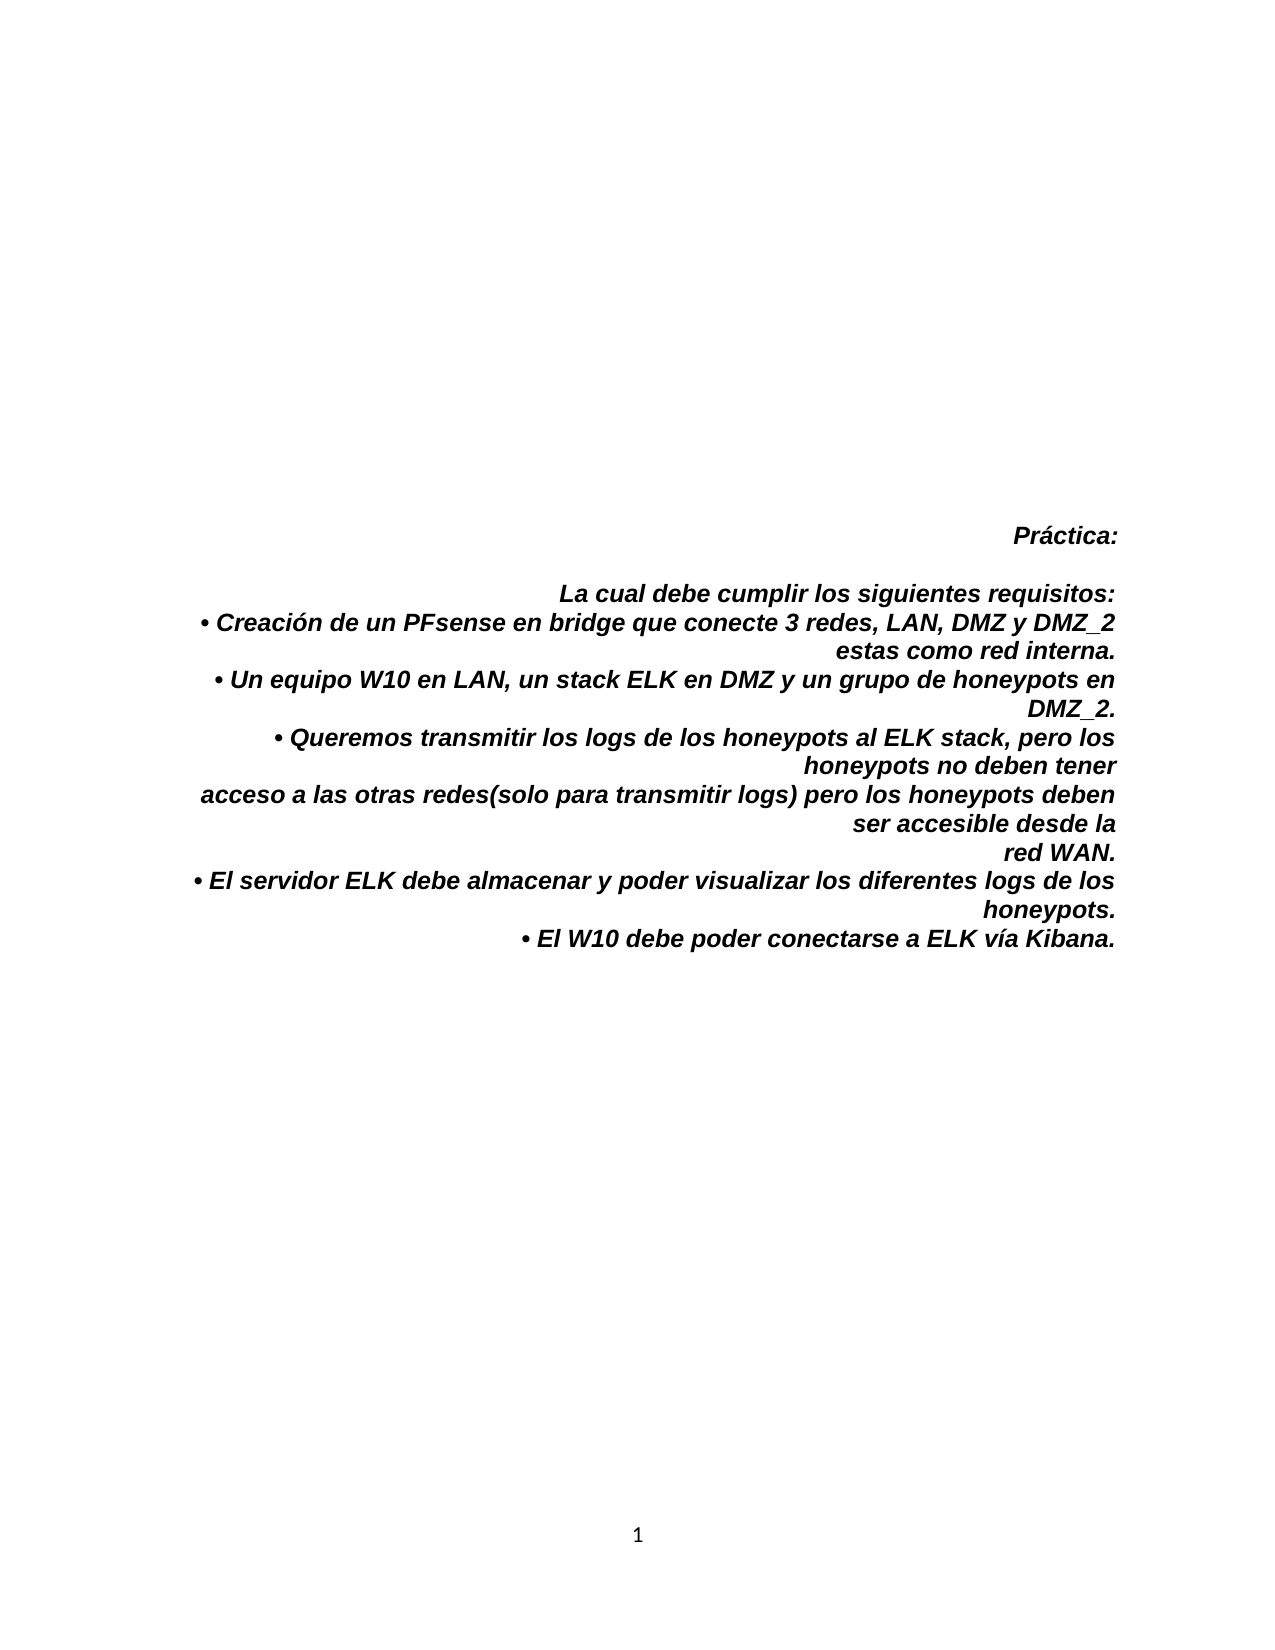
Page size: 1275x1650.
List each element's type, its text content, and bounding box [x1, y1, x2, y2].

text Práctica: [156, 521, 1118, 550]
text red WAN. [156, 838, 1118, 866]
text La cual debe cumplir los siguientes requisitos: [156, 579, 1118, 608]
text • El W10 debe poder conectarse a ELK vía Kibana. [156, 924, 1118, 953]
text • Un equipo W10 en LAN, un stack ELK en DMZ y un grupo de honeypots en DMZ_2. [156, 665, 1118, 723]
text • Creación de un PFsense en bridge que conecte 3 redes, LAN, DMZ y DMZ_2 estas como red interna. [156, 608, 1118, 665]
text acceso a las otras redes(solo para transmitir logs) pero los honeypots deben ser accesible desde la [156, 780, 1118, 838]
text • Queremos transmitir los logs de los honeypots al ELK stack, pero los honeypots no deben tener [156, 723, 1118, 780]
text • El servidor ELK debe almacenar y poder visualizar los diferentes logs de los honeypots. [156, 866, 1118, 924]
